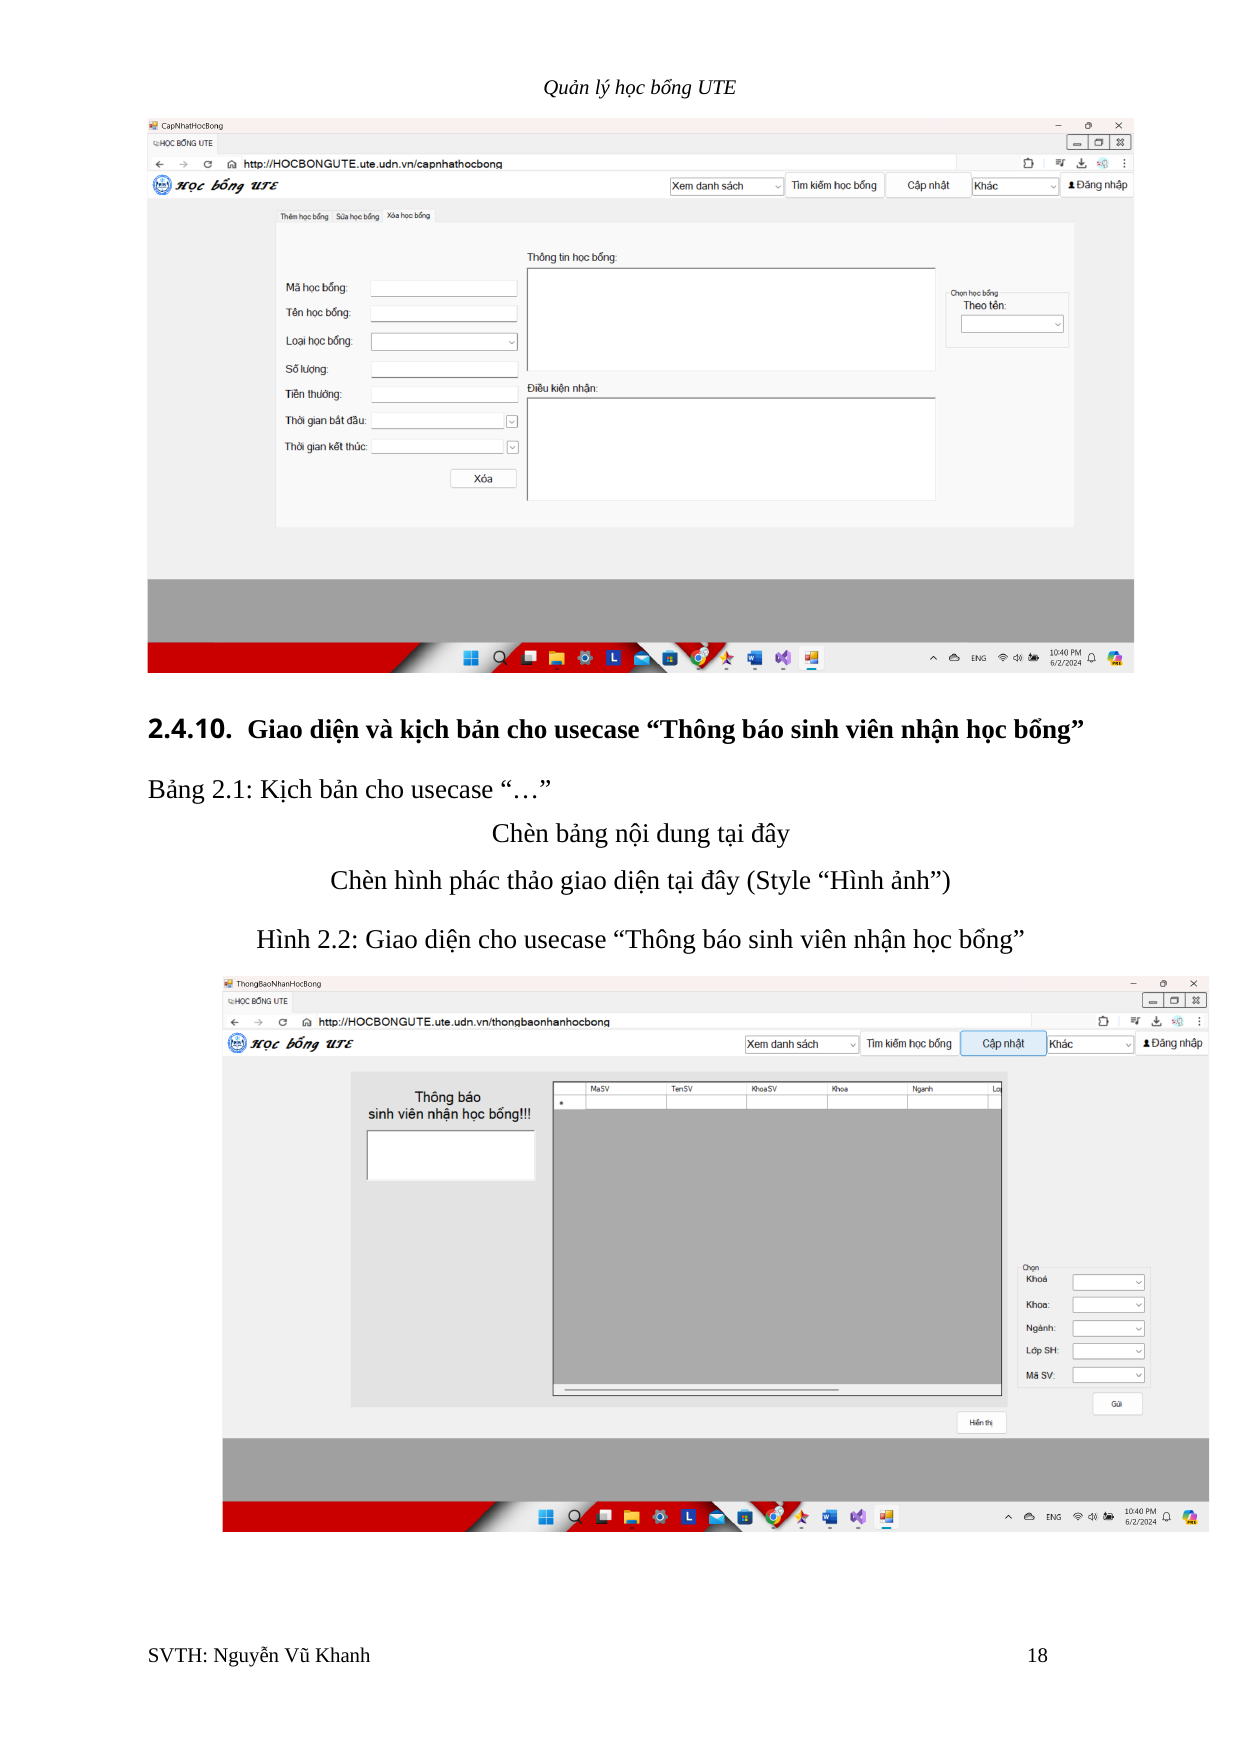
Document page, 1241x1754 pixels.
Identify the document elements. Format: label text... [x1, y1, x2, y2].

subtitle Kịch bản cho usecase “…” [148, 773, 1134, 804]
subtitle Giao diện cho usecase “Thông báo sinh viên nhận học bổng” [148, 923, 1134, 954]
picture [222, 976, 1210, 1532]
text Chèn bảng nội dung tại đây [148, 818, 1134, 849]
text Chèn hình phác thảo giao diện tại đây (Style “Hình ảnh”) [148, 864, 1134, 895]
picture [147, 118, 1135, 673]
subtitle Giao diện và kịch bản cho usecase “Thông báo sinh viên nhận học bổng” [148, 709, 1134, 746]
